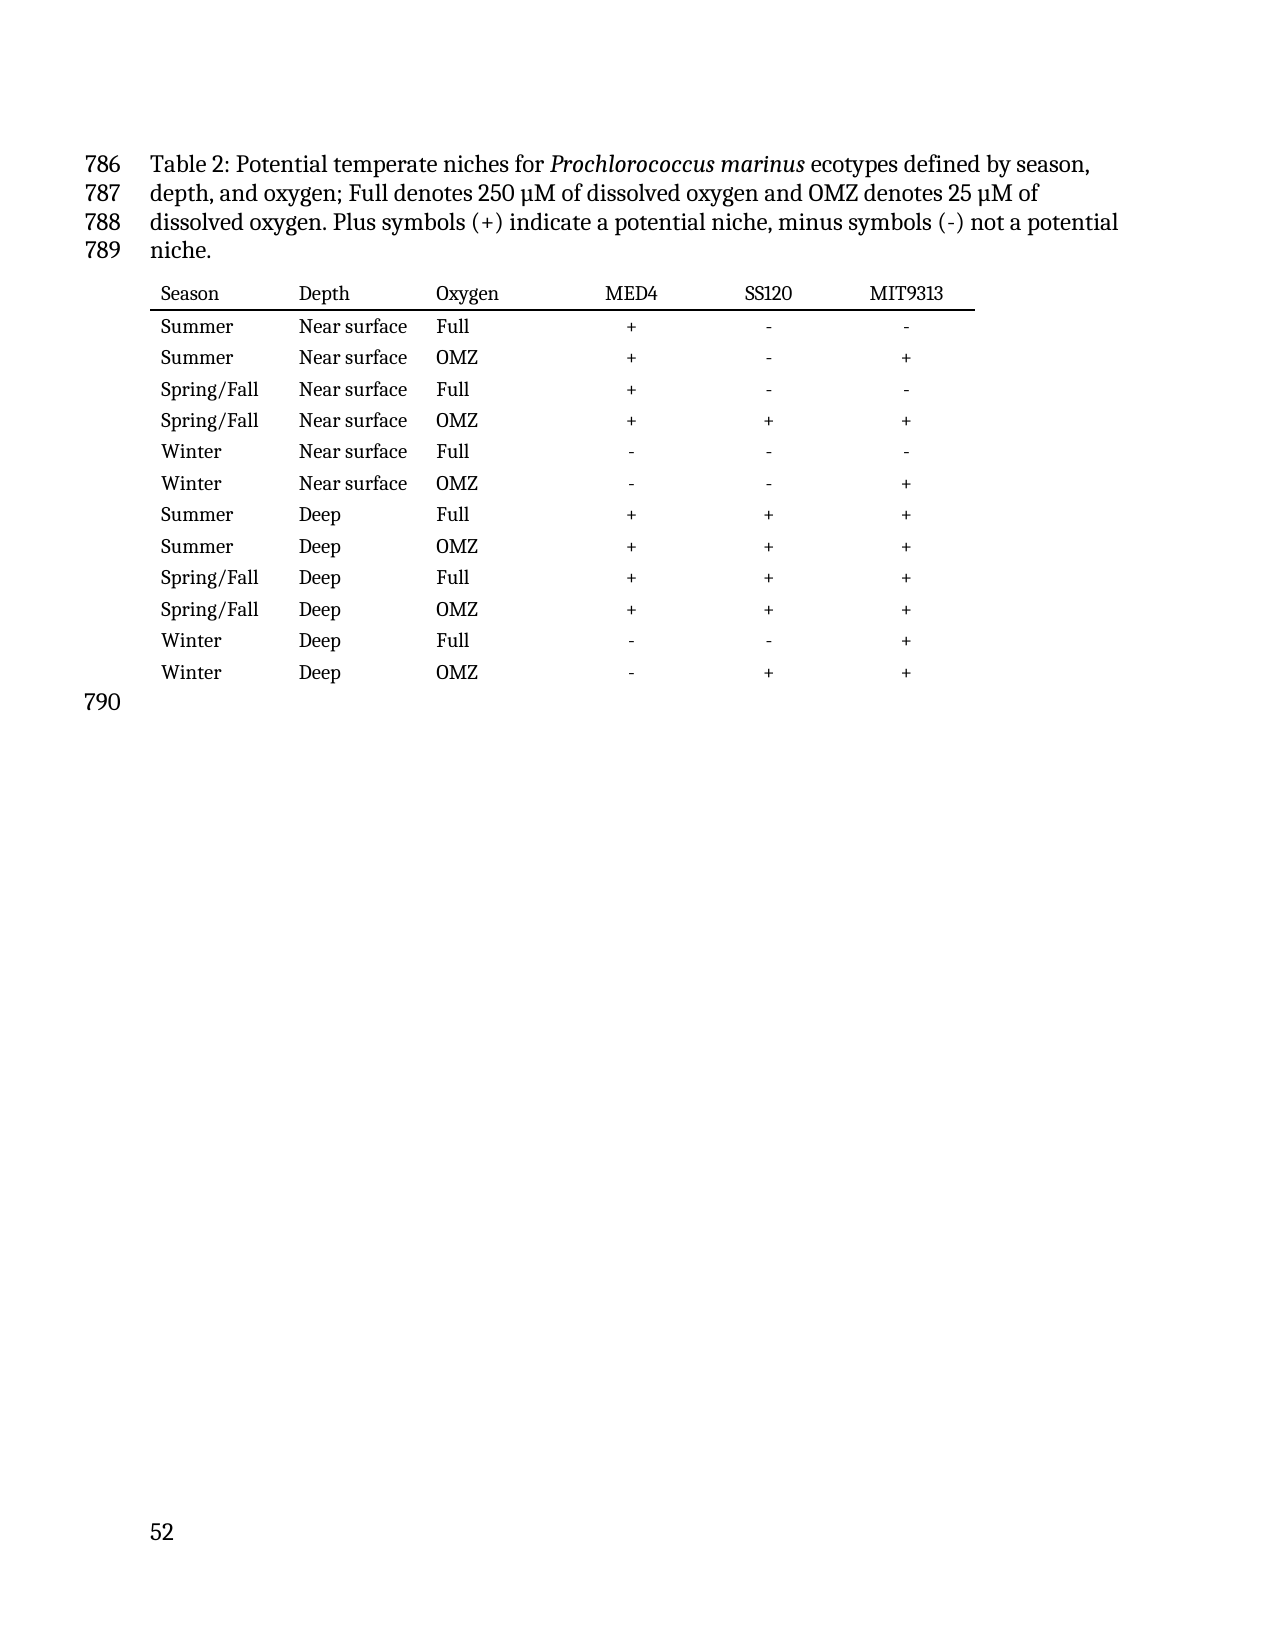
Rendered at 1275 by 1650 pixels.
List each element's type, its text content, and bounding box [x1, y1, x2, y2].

table_cell Spring/Fall [150, 374, 287, 405]
table_cell - [563, 657, 700, 688]
table_cell + [838, 531, 975, 562]
table_cell Full [425, 562, 562, 594]
table_cell - [700, 436, 837, 468]
table_cell Deep [288, 625, 425, 657]
table_cell OMZ [425, 342, 562, 373]
table_cell Near surface [288, 374, 425, 405]
table_cell + [838, 657, 975, 688]
table_cell + [563, 531, 700, 562]
table_cell - [700, 374, 837, 405]
table_cell OMZ [425, 657, 562, 688]
table_cell Full [425, 625, 562, 657]
table_cell Spring/Fall [150, 594, 287, 625]
table_header Season [150, 278, 287, 309]
table_cell OMZ [425, 468, 562, 499]
table_cell + [838, 625, 975, 657]
table_cell - [700, 311, 837, 342]
table_cell + [838, 499, 975, 531]
table_header Depth [288, 278, 425, 309]
table_cell Full [425, 436, 562, 468]
table_cell Near surface [288, 311, 425, 342]
table_cell Deep [288, 594, 425, 625]
table_cell - [700, 342, 837, 373]
table_cell - [838, 436, 975, 468]
table_header Oxygen [425, 278, 562, 309]
table_cell Deep [288, 499, 425, 531]
table_cell OMZ [425, 594, 562, 625]
table_cell - [838, 311, 975, 342]
table_cell Deep [288, 562, 425, 594]
table_cell Winter [150, 657, 287, 688]
table_cell - [700, 468, 837, 499]
table_cell Near surface [288, 405, 425, 436]
table_cell OMZ [425, 531, 562, 562]
table_cell + [700, 531, 837, 562]
table_cell - [563, 436, 700, 468]
table_cell + [838, 468, 975, 499]
table_header MED4 [563, 278, 700, 309]
table_cell - [838, 374, 975, 405]
table_cell Full [425, 374, 562, 405]
table_cell + [700, 562, 837, 594]
table_cell Summer [150, 311, 287, 342]
table_cell + [700, 405, 837, 436]
table_header MIT9313 [838, 278, 975, 309]
table_cell + [700, 499, 837, 531]
text Table 2: Potential temperate niches for Prochlorococcus marinus ecotypes defined by season, depth, and oxygen; Full denotes 250 µM of dissolved oxygen and OMZ denotes 25 µM of dissolved oxygen. Plus symbols (+) indicate a potential niche, minus symbols (-) not a potential niche. [150, 150, 1125, 265]
table_cell Winter [150, 625, 287, 657]
table_cell Near surface [288, 436, 425, 468]
table_cell - [700, 625, 837, 657]
table_cell Near surface [288, 468, 425, 499]
table_cell Near surface [288, 342, 425, 373]
table_cell + [563, 594, 700, 625]
table_header SS120 [700, 278, 837, 309]
table_cell + [700, 594, 837, 625]
table_cell Summer [150, 531, 287, 562]
table_cell - [563, 468, 700, 499]
table_cell Summer [150, 499, 287, 531]
table_cell Summer [150, 342, 287, 373]
table_cell Full [425, 499, 562, 531]
table_cell Spring/Fall [150, 405, 287, 436]
table_cell Deep [288, 657, 425, 688]
table_cell Winter [150, 468, 287, 499]
table_cell + [563, 311, 700, 342]
table_cell Winter [150, 436, 287, 468]
table_cell - [563, 625, 700, 657]
table_cell + [838, 562, 975, 594]
table_cell Deep [288, 531, 425, 562]
table_cell Full [425, 311, 562, 342]
table_cell + [563, 405, 700, 436]
table_cell + [838, 342, 975, 373]
table_cell + [700, 657, 837, 688]
table_cell + [838, 594, 975, 625]
table_cell + [838, 405, 975, 436]
table_cell OMZ [425, 405, 562, 436]
table_cell + [563, 499, 700, 531]
table_cell + [563, 374, 700, 405]
table_cell Spring/Fall [150, 562, 287, 594]
table_cell + [563, 562, 700, 594]
table_cell + [563, 342, 700, 373]
